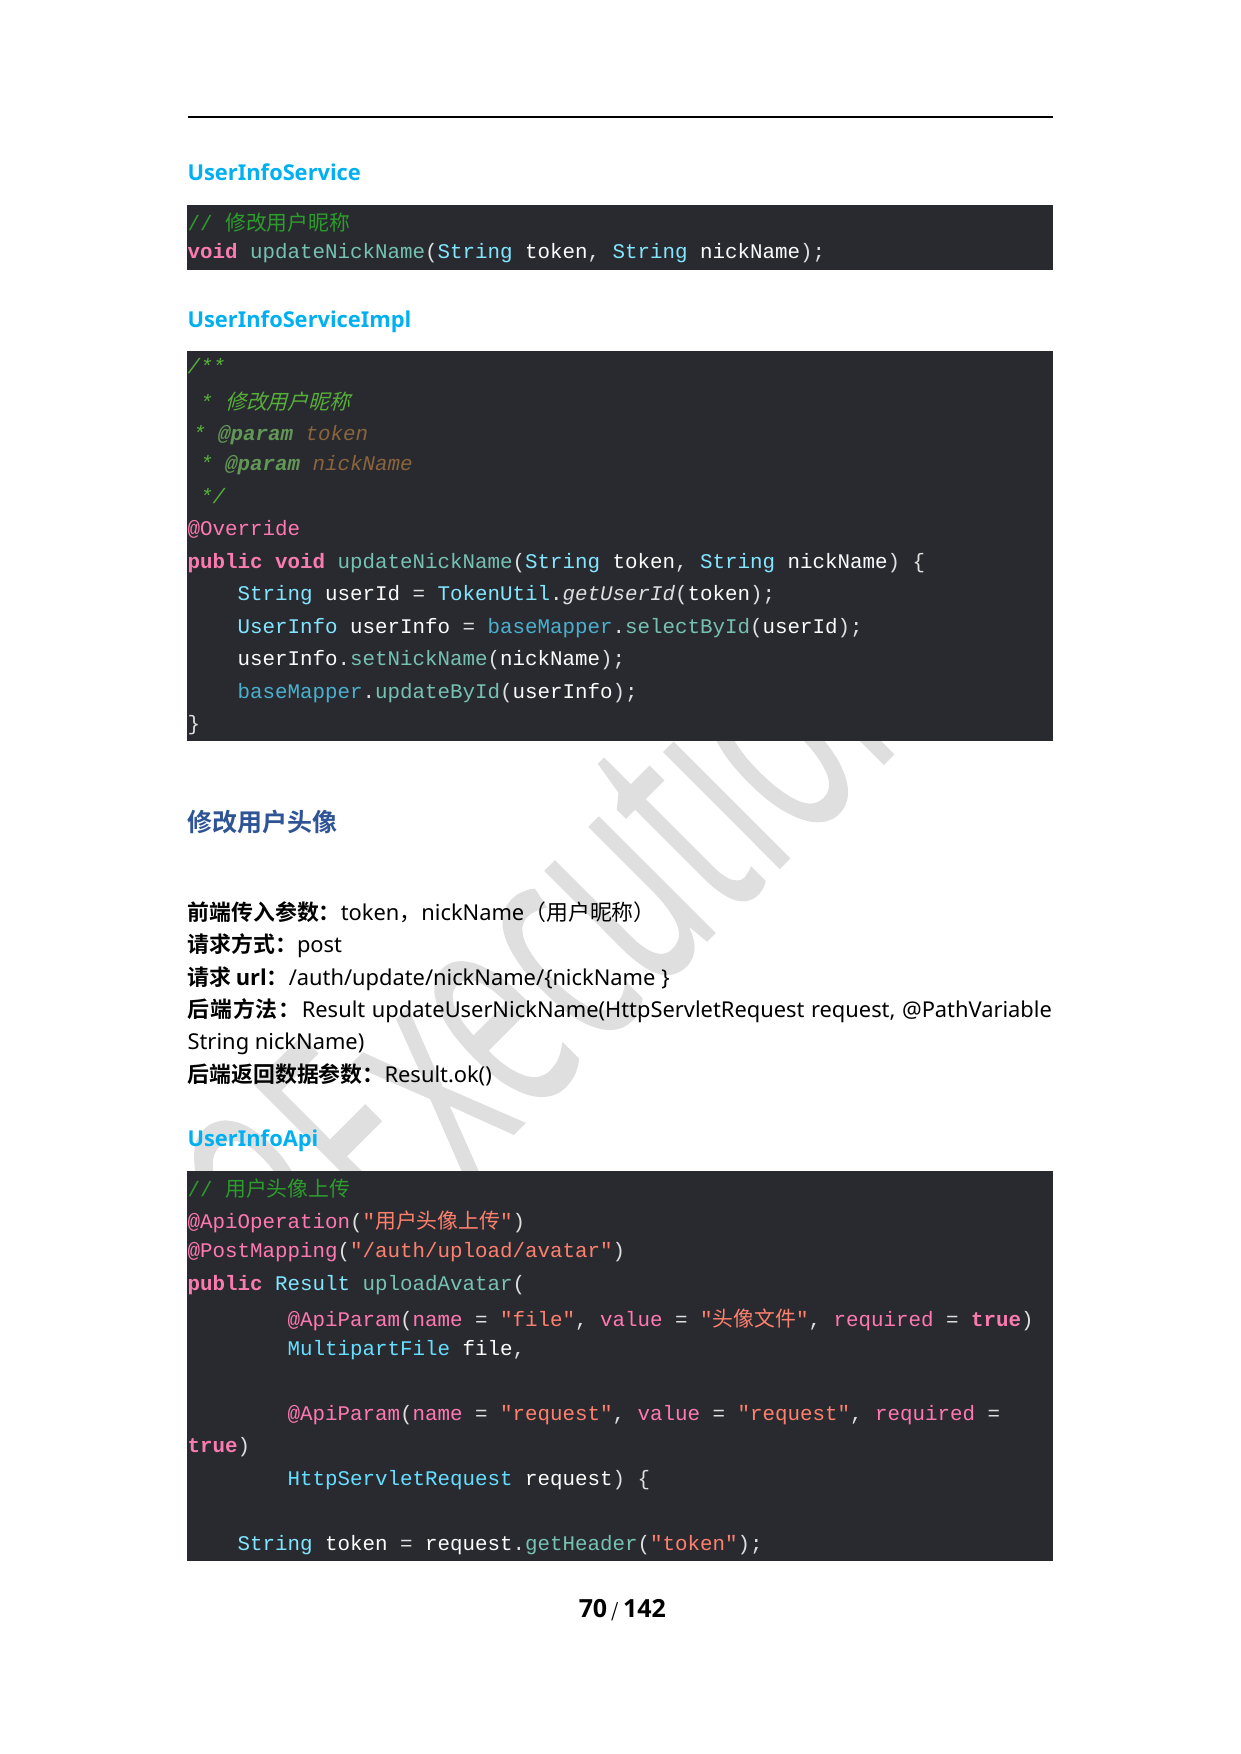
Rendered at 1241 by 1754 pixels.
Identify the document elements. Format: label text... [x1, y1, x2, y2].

text /** * 修改用户昵称 * @param token * @param nickName */ @Override public void updateNickName(String token, String nickName) { String userId = TokenUtil.getUserId(token); UserInfo userInfo = baseMapper.selectById(userId); userInfo.setNickName(nickName); baseMapper.updateById(userInfo); } [187, 351, 1053, 741]
text UserInfoApi [187, 1122, 1053, 1154]
text 前端传入参数：token，nickName（用户昵称） [187, 894, 1053, 927]
text UserInfoService [187, 156, 1053, 188]
text 修改用户头像 [187, 788, 1053, 853]
text 请求方式：post [187, 927, 1053, 959]
text 请求url：/auth/update/nickName/{nickName } [187, 959, 1053, 992]
text 后端返回数据参数：Result.ok() [187, 1057, 1053, 1089]
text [187, 1171, 1053, 1561]
text UserInfoServiceImpl [187, 302, 1053, 335]
text // 修改用户昵称 void updateNickName(String token, String nickName); [187, 205, 1053, 270]
text 后端方法：Result updateUserNickName(HttpServletRequest request, @PathVariable String nickName) [187, 992, 1053, 1057]
